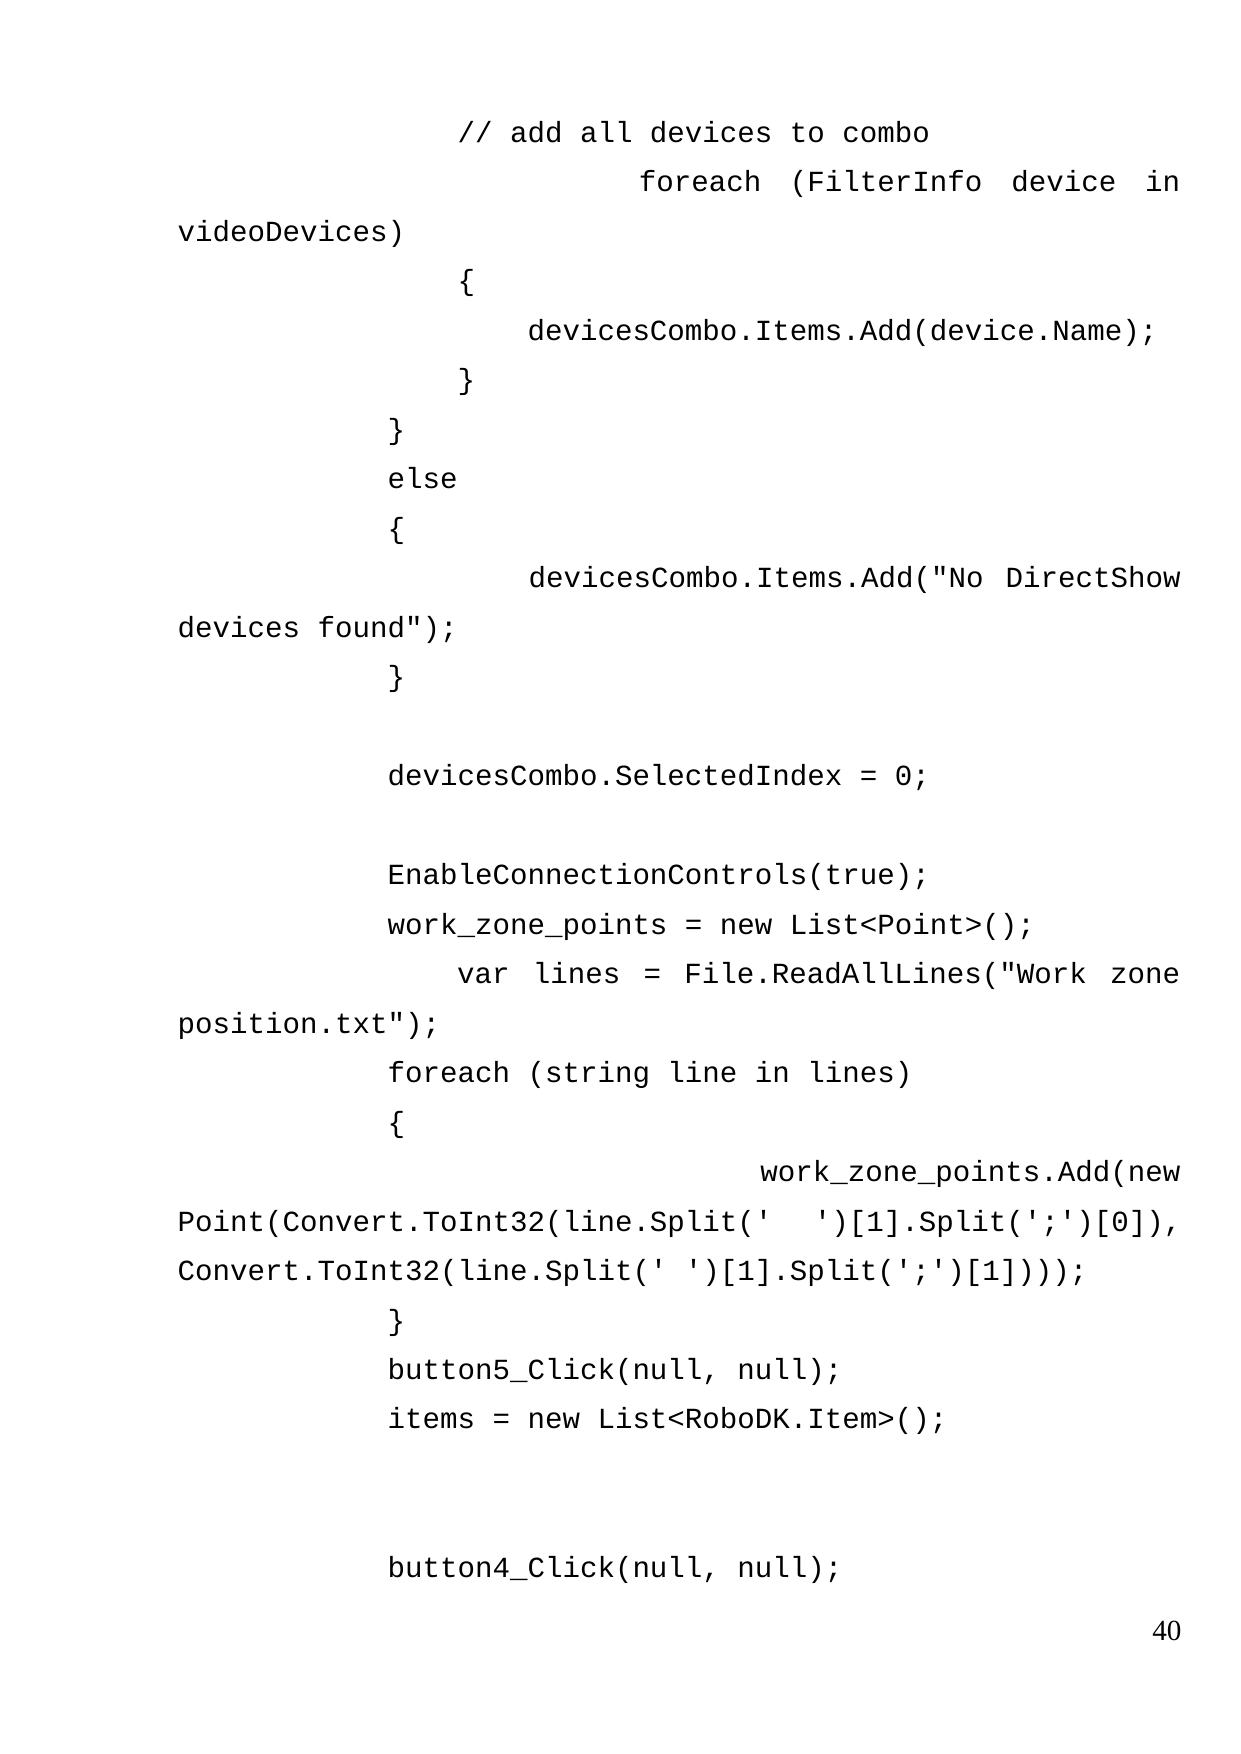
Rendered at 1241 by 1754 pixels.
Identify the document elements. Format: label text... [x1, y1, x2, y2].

text items = new List<RoboDK.Item>(); [177, 1404, 1181, 1438]
text button5_Click(null, null); [177, 1355, 1181, 1388]
text var lines = File.ReadAllLines("Work zone position.txt"); [177, 959, 1181, 1042]
text foreach (FilterInfo device in videoDevices) [177, 168, 1181, 250]
text button4_Click(null, null); [177, 1553, 1181, 1586]
text { [177, 267, 1181, 299]
text devicesCombo.Items.Add("No DirectShow devices found"); [177, 563, 1181, 646]
text } [177, 366, 1181, 398]
text // add all devices to combo [177, 118, 1181, 151]
text { [177, 1108, 1181, 1141]
text } [177, 1306, 1181, 1339]
text devicesCombo.SelectedIndex = 0; [177, 761, 1181, 794]
text work_zone_points = new List<Point>(); [177, 910, 1181, 943]
text foreach (string line in lines) [177, 1058, 1181, 1091]
text else [177, 464, 1181, 497]
text EnableConnectionControls(true); [177, 860, 1181, 893]
text } [177, 662, 1181, 695]
text work_zone_points.Add(new Point(Convert.ToInt32(line.Split(' ')[1].Split(';')[0]), Convert.ToInt32(line.Split(' ')[1].Split(';')[1]))); [177, 1157, 1181, 1289]
text devicesCombo.Items.Add(device.Name); [177, 316, 1181, 349]
text { [177, 514, 1181, 547]
text } [177, 415, 1181, 448]
